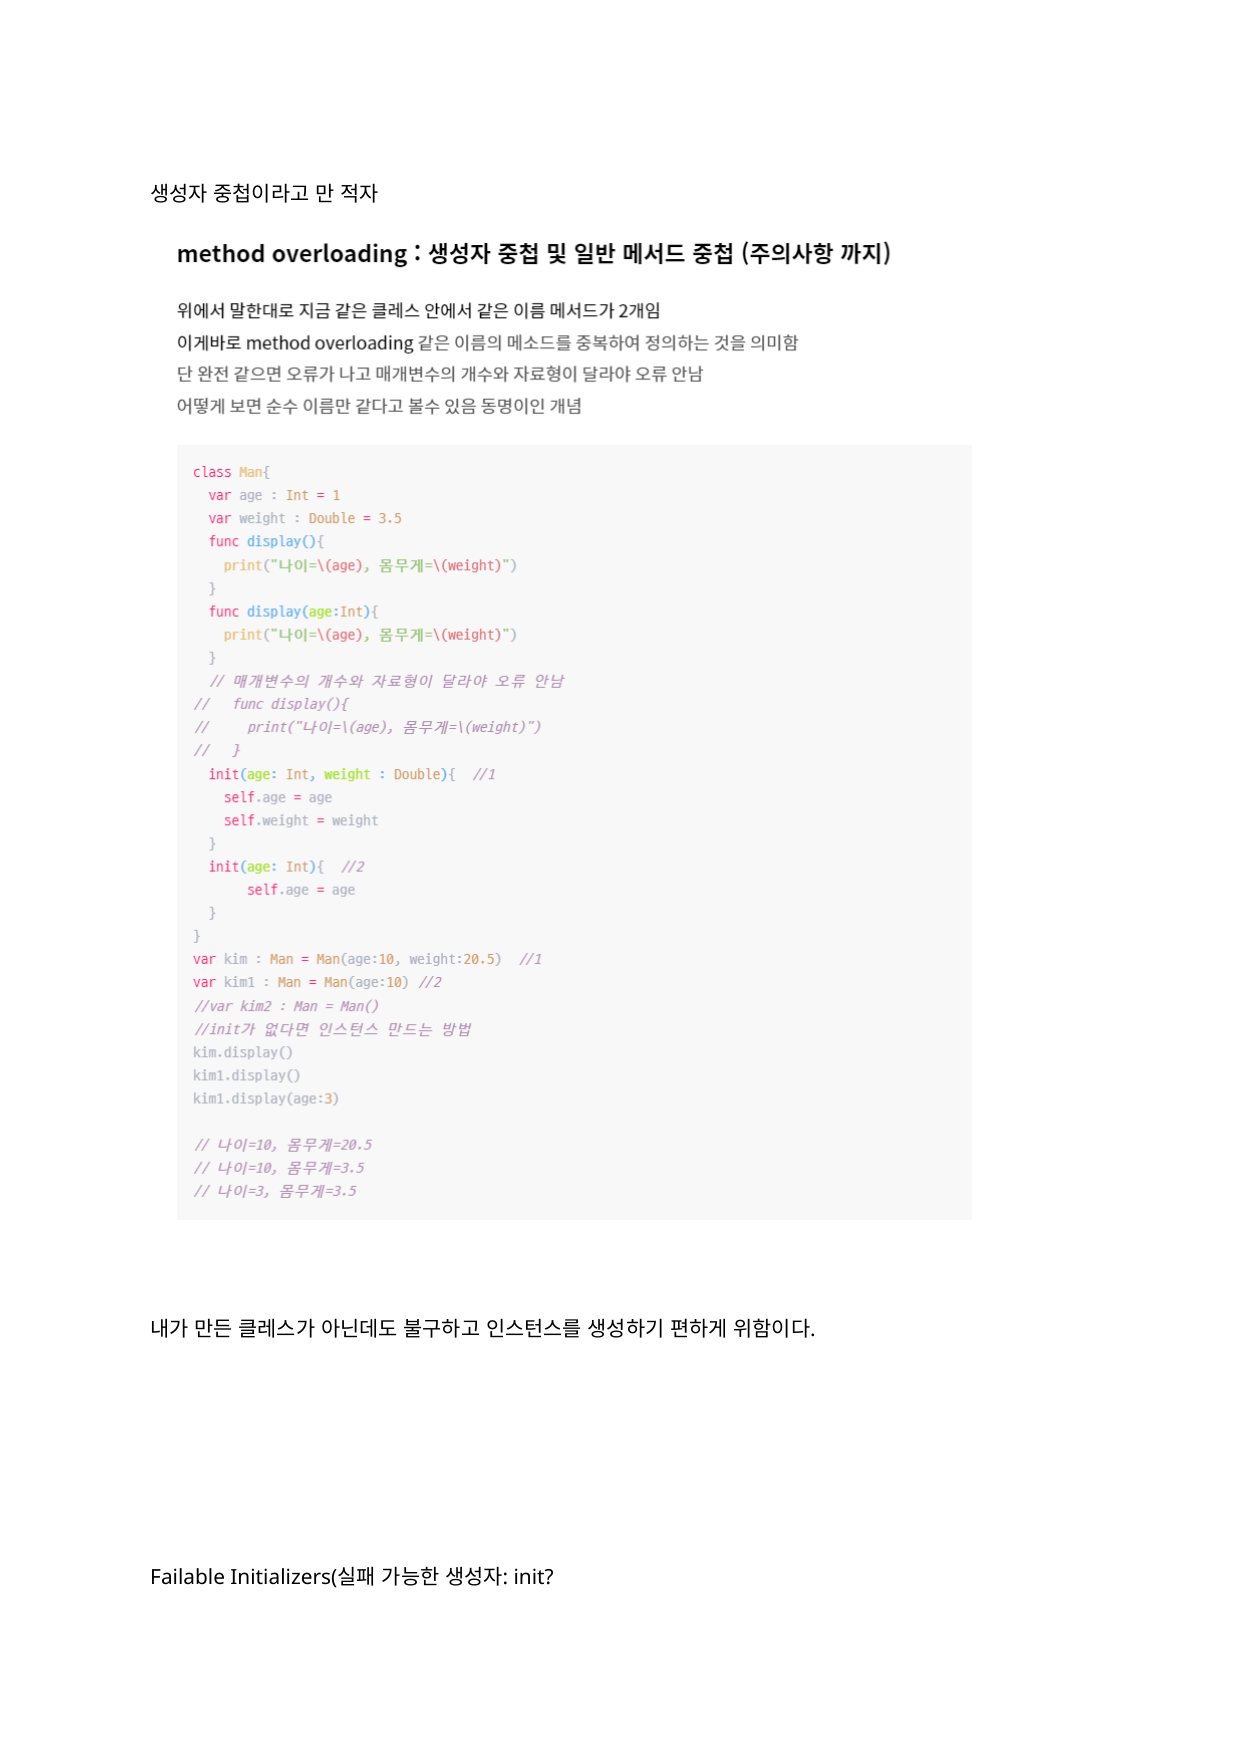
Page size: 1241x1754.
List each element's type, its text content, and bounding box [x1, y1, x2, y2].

text Failable Initializers(실패 가능한 생성자: init? [150, 1561, 1090, 1591]
picture [150, 232, 1050, 1222]
text 생성자 중첩이라고 만 적자 [150, 177, 1090, 207]
text 내가 만든 클레스가 아닌데도 불구하고 인스턴스를 생성하기 편하게 위함이다. [150, 1312, 1090, 1343]
